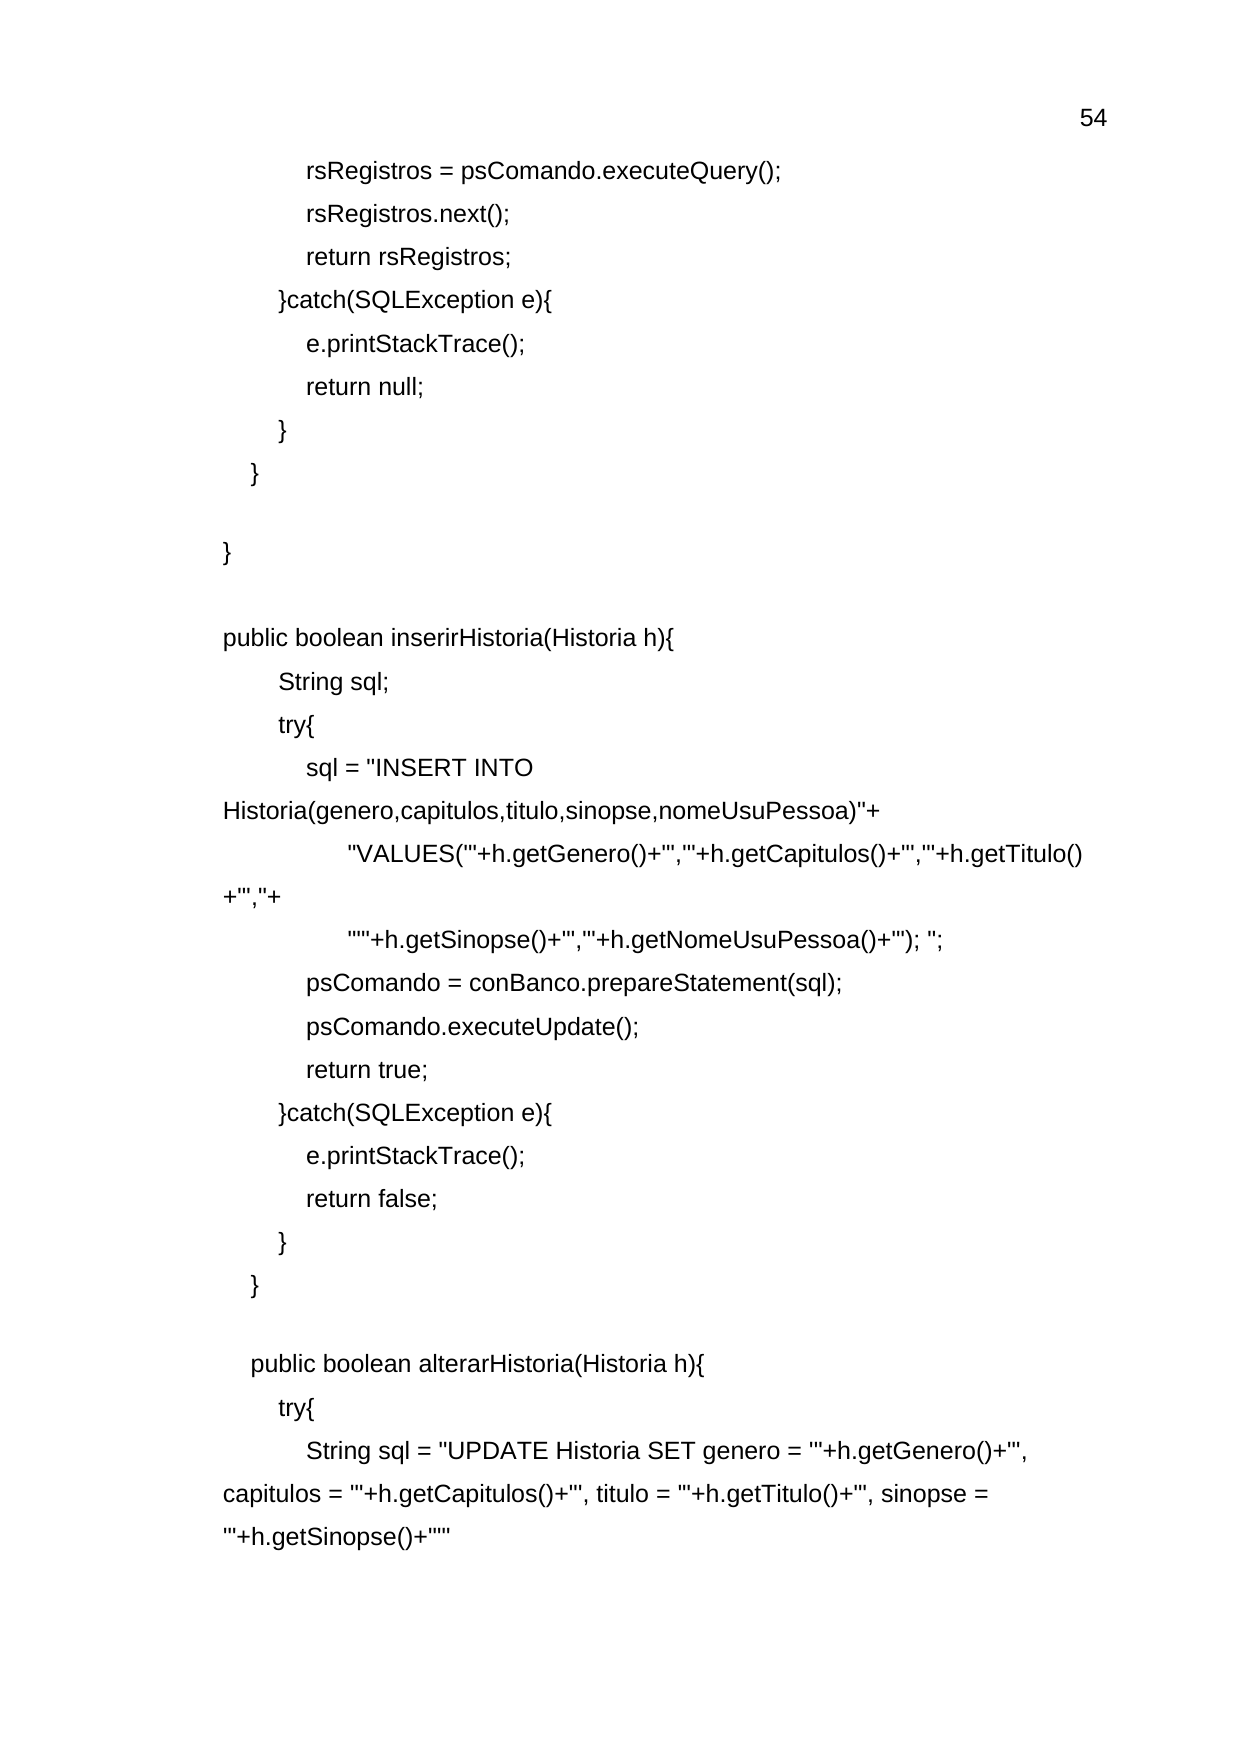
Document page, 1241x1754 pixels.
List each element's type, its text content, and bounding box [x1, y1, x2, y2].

text } [223, 458, 1107, 487]
text psComando = conBanco.prepareStatement(sql); [223, 968, 1107, 997]
text return true; [223, 1055, 1107, 1083]
text try{ [223, 1393, 1107, 1421]
text return rsRegistros; [223, 242, 1107, 271]
text } [223, 1270, 1107, 1299]
text String sql = "UPDATE Historia SET genero = '"+h.getGenero()+"', capitulos = '"+h.getCapitulos()+"', titulo = '"+h.getTitulo()+"', sinopse = '"+h.getSinopse()+"'" [223, 1436, 1107, 1551]
text rsRegistros = psComando.executeQuery(); [223, 156, 1107, 185]
text } [223, 537, 1107, 566]
text psComando.executeUpdate(); [223, 1012, 1107, 1040]
text public boolean alterarHistoria(Historia h){ [223, 1349, 1107, 1378]
text } [223, 415, 1107, 444]
text "VALUES('"+h.getGenero()+"','"+h.getCapitulos()+"','"+h.getTitulo()+"',"+ [223, 839, 1107, 911]
text e.printStackTrace(); [223, 329, 1107, 357]
text e.printStackTrace(); [223, 1141, 1107, 1170]
text String sql; [223, 667, 1107, 695]
text return false; [223, 1184, 1107, 1213]
text sql = "INSERT INTO Historia(genero,capitulos,titulo,sinopse,nomeUsuPessoa)"+ [223, 753, 1107, 825]
text }catch(SQLException e){ [223, 286, 1107, 314]
text } [223, 1227, 1107, 1256]
text "'"+h.getSinopse()+"','"+h.getNomeUsuPessoa()+"'); "; [223, 925, 1107, 954]
text try{ [223, 710, 1107, 738]
text }catch(SQLException e){ [223, 1098, 1107, 1127]
text public boolean inserirHistoria(Historia h){ [223, 623, 1107, 652]
text return null; [223, 372, 1107, 401]
text rsRegistros.next(); [223, 199, 1107, 228]
